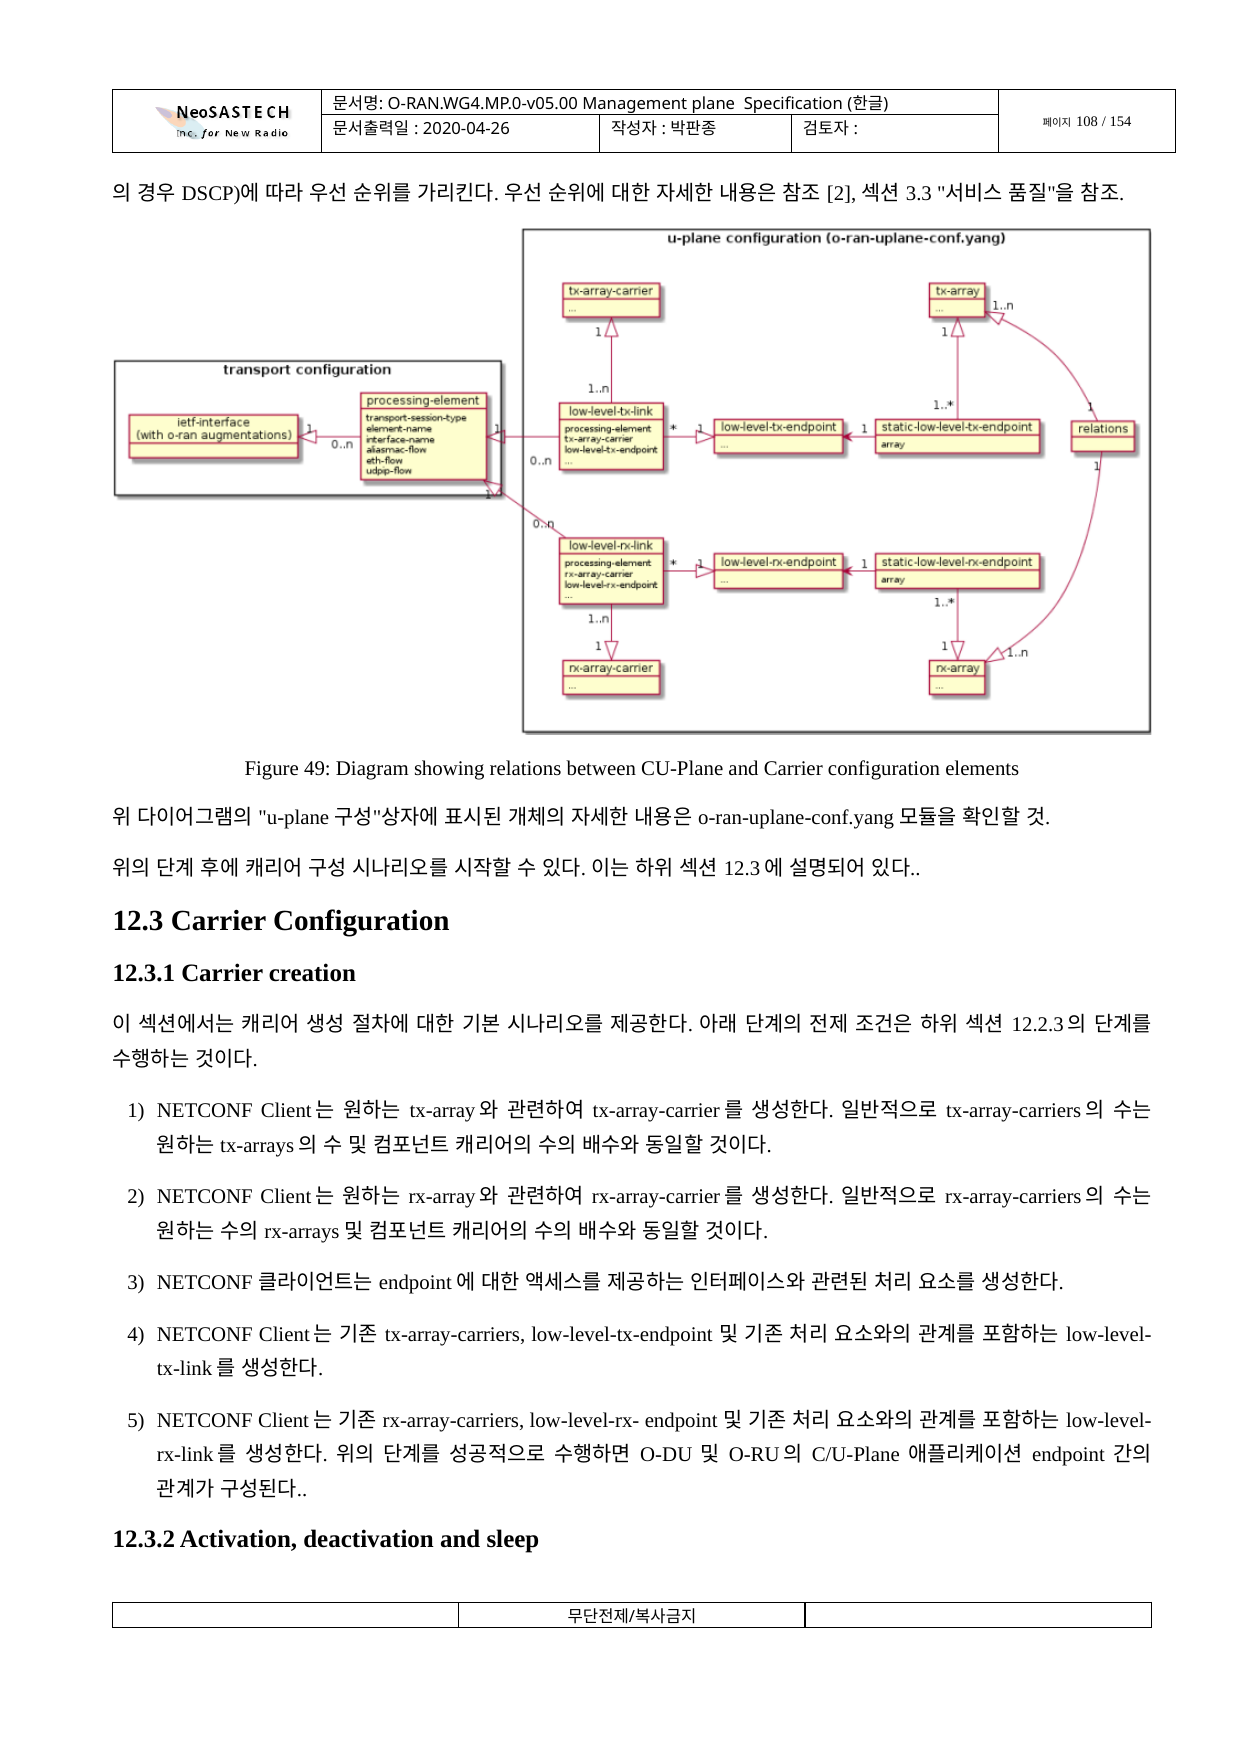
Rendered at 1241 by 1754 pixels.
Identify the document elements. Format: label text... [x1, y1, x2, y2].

list NETCONF Client는 기존 tx-array-carriers, low-level-tx-endpoint 및 기존 처리 요소와의 관계를 포함하는 low-level-tx-link를 생성한다. [127, 1317, 1152, 1382]
text 12.3.2 Activation, deactivation and sleep [112, 1524, 1152, 1552]
list NETCONF Client는 원하는 rx-array와 관련하여 rx-array-carrier를 생성한다. 일반적으로 rx-array-carriers의 수는 원하는 수의 rx-arrays 및 컴포넌트 캐리어의 수의 배수와 동일할 것이다. [127, 1179, 1152, 1244]
list NETCONF Client는 기존 rx-array-carriers, low-level-rx- endpoint 및 기존 처리 요소와의 관계를 포함하는 low-level-rx-link를 생성한다. 위의 단계를 성공적으로 수행하면 O-DU 및 O-RU의 C/U-Plane 애플리케이션 endpoint 간의 관계가 구성된다.. [127, 1403, 1152, 1503]
text Figure 49: Diagram showing relations between CU-Plane and Carrier configuration elements [112, 756, 1152, 780]
text 12.3 Carrier Configuration [112, 903, 1152, 936]
picture [112, 227, 1152, 735]
list NETCONF Client는 원하는 tx-array와 관련하여 tx-array-carrier를 생성한다. 일반적으로 tx-array-carriers의 수는 원하는 tx-arrays의 수 및 컴포넌트 캐리어의 수의 배수와 동일할 것이다. [127, 1093, 1152, 1158]
list NETCONF 클라이언트는 endpoint에 대한 액세스를 제공하는 인터페이스와 관련된 처리 요소를 생성한다. [127, 1266, 1152, 1296]
text 12.3.1 Carrier creation [112, 958, 1152, 987]
text 이 섹션에서는 캐리어 생성 절차에 대한 기본 시나리오를 제공한다. 아래 단계의 전제 조건은 하위 섹션 12.2.3의 단계를 수행하는 것이다. [112, 1007, 1152, 1072]
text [112, 176, 1152, 206]
text 위의 단계 후에 캐리어 구성 시나리오를 시작할 수 있다. 이는 하위 섹션 12.3에 설명되어 있다.. [112, 851, 1152, 881]
text 위 다이어그램의 "u-plane 구성"상자에 표시된 개체의 자세한 내용은 o-ran-uplane-conf.yang 모듈을 확인할 것. [112, 800, 1152, 830]
